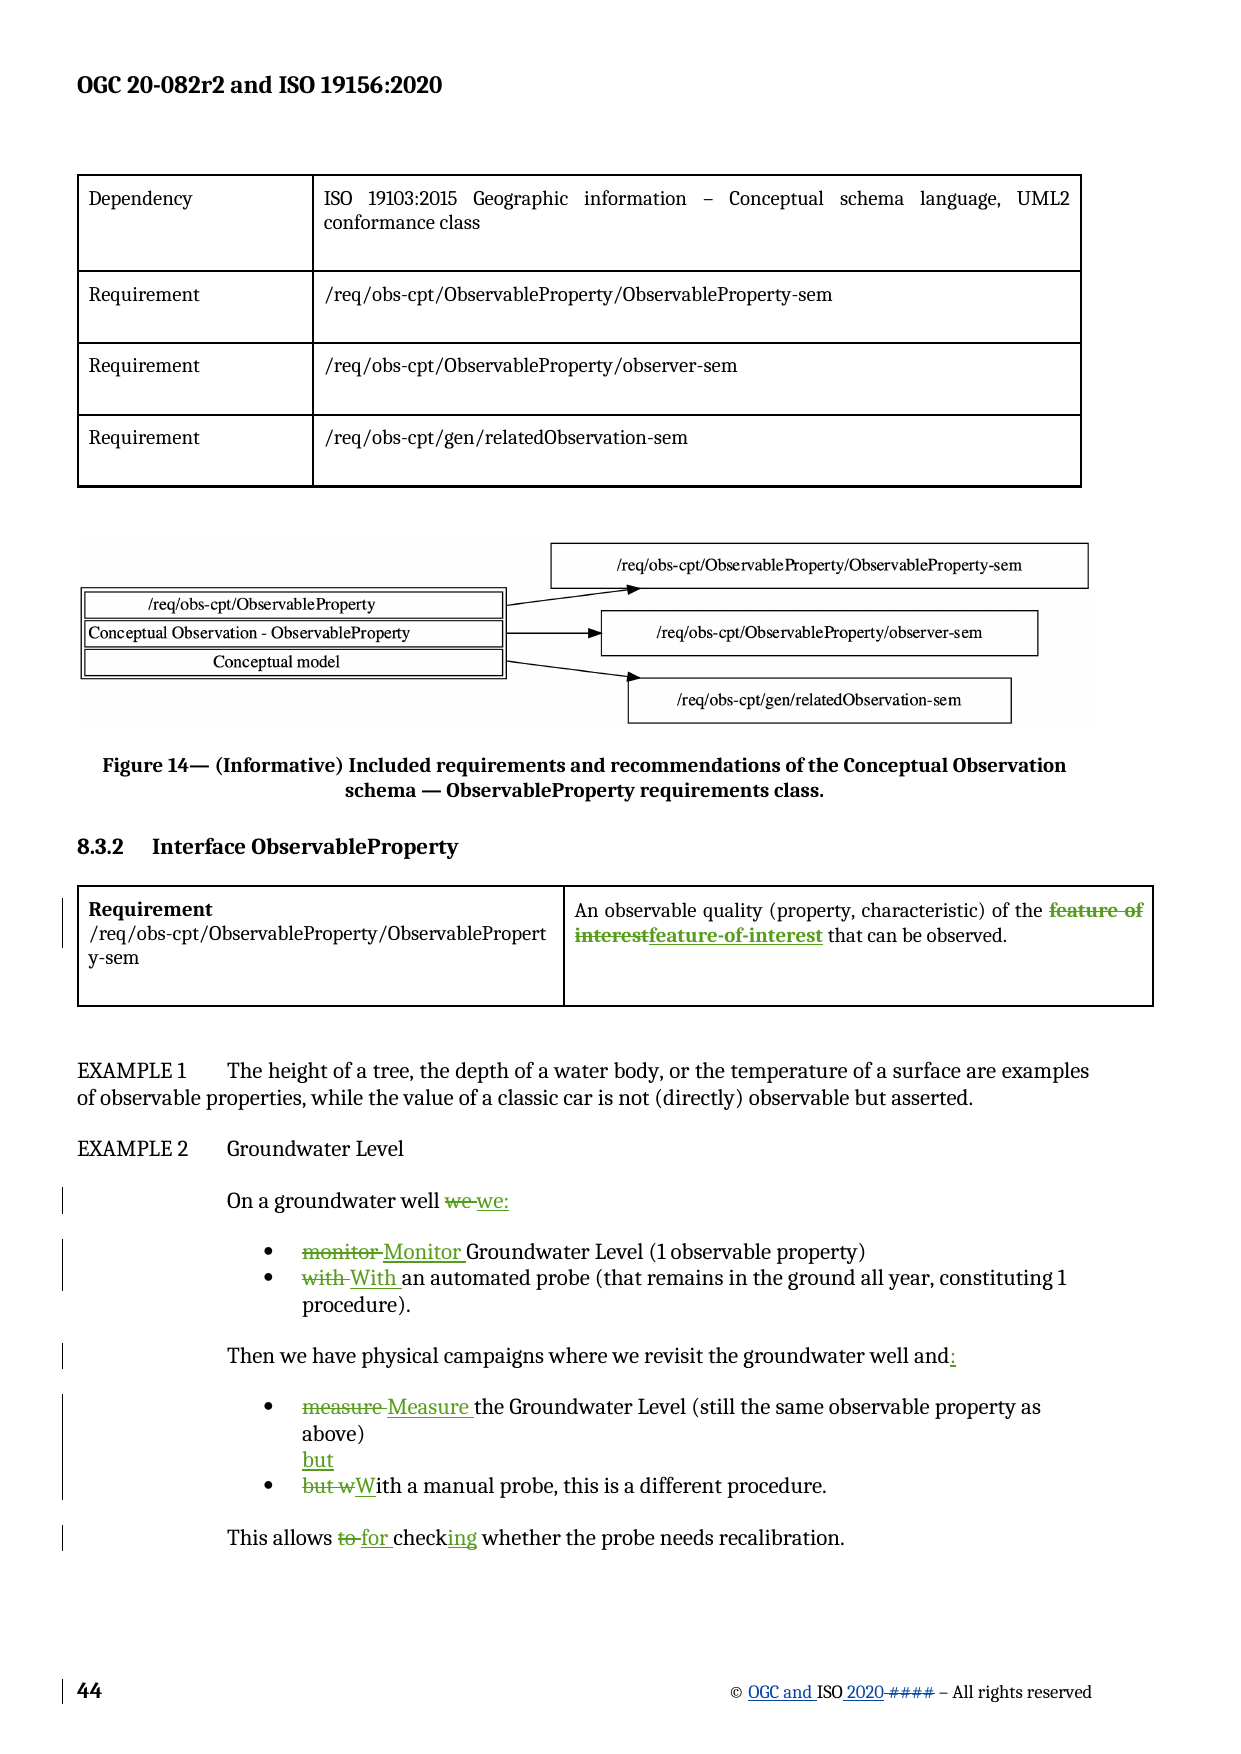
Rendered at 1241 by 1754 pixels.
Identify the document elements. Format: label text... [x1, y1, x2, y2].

table_cell Dependency [79, 176, 312, 270]
table_cell Requirement [79, 344, 312, 413]
text On a groundwater well [227, 1187, 1092, 1214]
text Figure 14— (Informative) Included requirements and recommendations of the Conceptual Observation schema — ObservableProperty requirements class. [77, 752, 1092, 802]
list Groundwater Level (1 observable property) [264, 1239, 1092, 1265]
subtitle Interface ObservableProperty [77, 834, 1092, 860]
picture [76, 538, 1093, 728]
list ith a manual probe, this is a different procedure. [264, 1473, 1092, 1499]
table_header Requirement /req/obs-cpt/ObservableProperty/ObservableProperty-sem [79, 887, 563, 1005]
table_cell /req/obs-cpt/ObservableProperty/observer-sem [314, 344, 1080, 413]
list the Groundwater Level (still the same observable property as above) [264, 1394, 1092, 1473]
table_cell Requirement [79, 416, 312, 485]
list an automated probe (that remains in the ground all year, constituting 1 procedure). [264, 1265, 1092, 1318]
table_cell /req/obs-cpt/ObservableProperty/ObservableProperty-sem [314, 272, 1080, 342]
table_cell ISO 19103:2015 Geographic information – Conceptual schema language, UML2 conformance class [314, 176, 1080, 270]
table_cell /req/obs-cpt/gen/relatedObservation-sem [314, 416, 1080, 485]
text Then we have physical campaigns where we revisit the groundwater well and [227, 1343, 1092, 1369]
text EXAMPLE 1 The height of a tree, the depth of a water body, or the temperature of a surface are examples of observable properties, while the value of a classic car is not (directly) observable but asserted. [77, 1058, 1092, 1111]
table_header An observable quality (property, characteristic) of the that can be observed. [565, 887, 1152, 1005]
text This allows check whether the probe needs recalibration. [227, 1524, 1092, 1551]
text EXAMPLE 2 Groundwater Level [77, 1136, 1092, 1162]
table_cell Requirement [79, 272, 312, 342]
